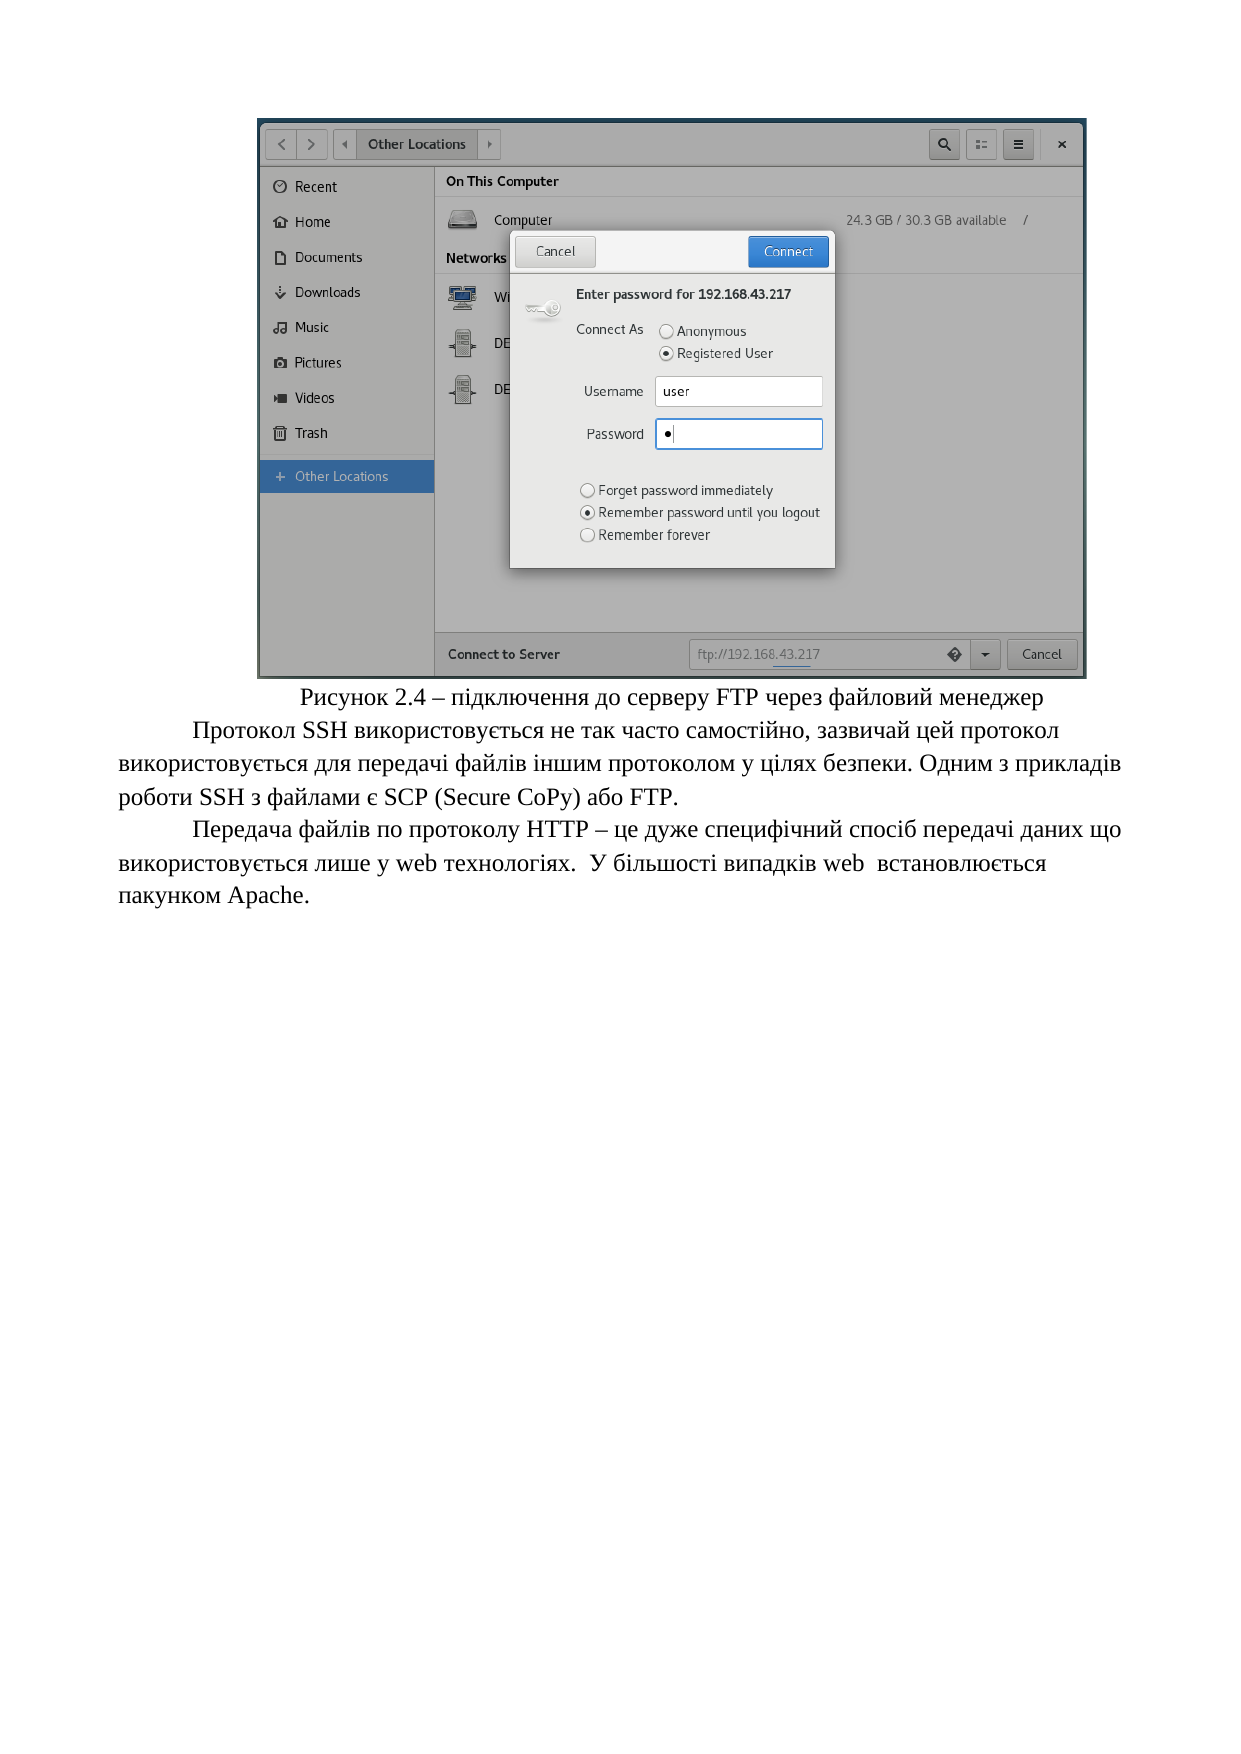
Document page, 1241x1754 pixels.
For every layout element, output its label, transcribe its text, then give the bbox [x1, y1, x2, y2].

picture [257, 118, 1087, 679]
text Протокол SSH використовується не так часто самостійно, зазвичай цей протокол використовується для передачі файлів іншим протоколом у цілях безпеки. Одним з прикладів роботи SSH з файлами є SCP (Secure CoPy) або FTP. [118, 716, 1152, 810]
text Рисунок 2.4 – підключення до серверу FTP через файловий менеджер [118, 682, 1152, 711]
text Передача файлів по протоколу HTTP – це дуже специфічний спосіб передачі даних що використовується лише у web технологіях. У більшості випадків web встановлюється пакунком Apache. [118, 814, 1152, 909]
